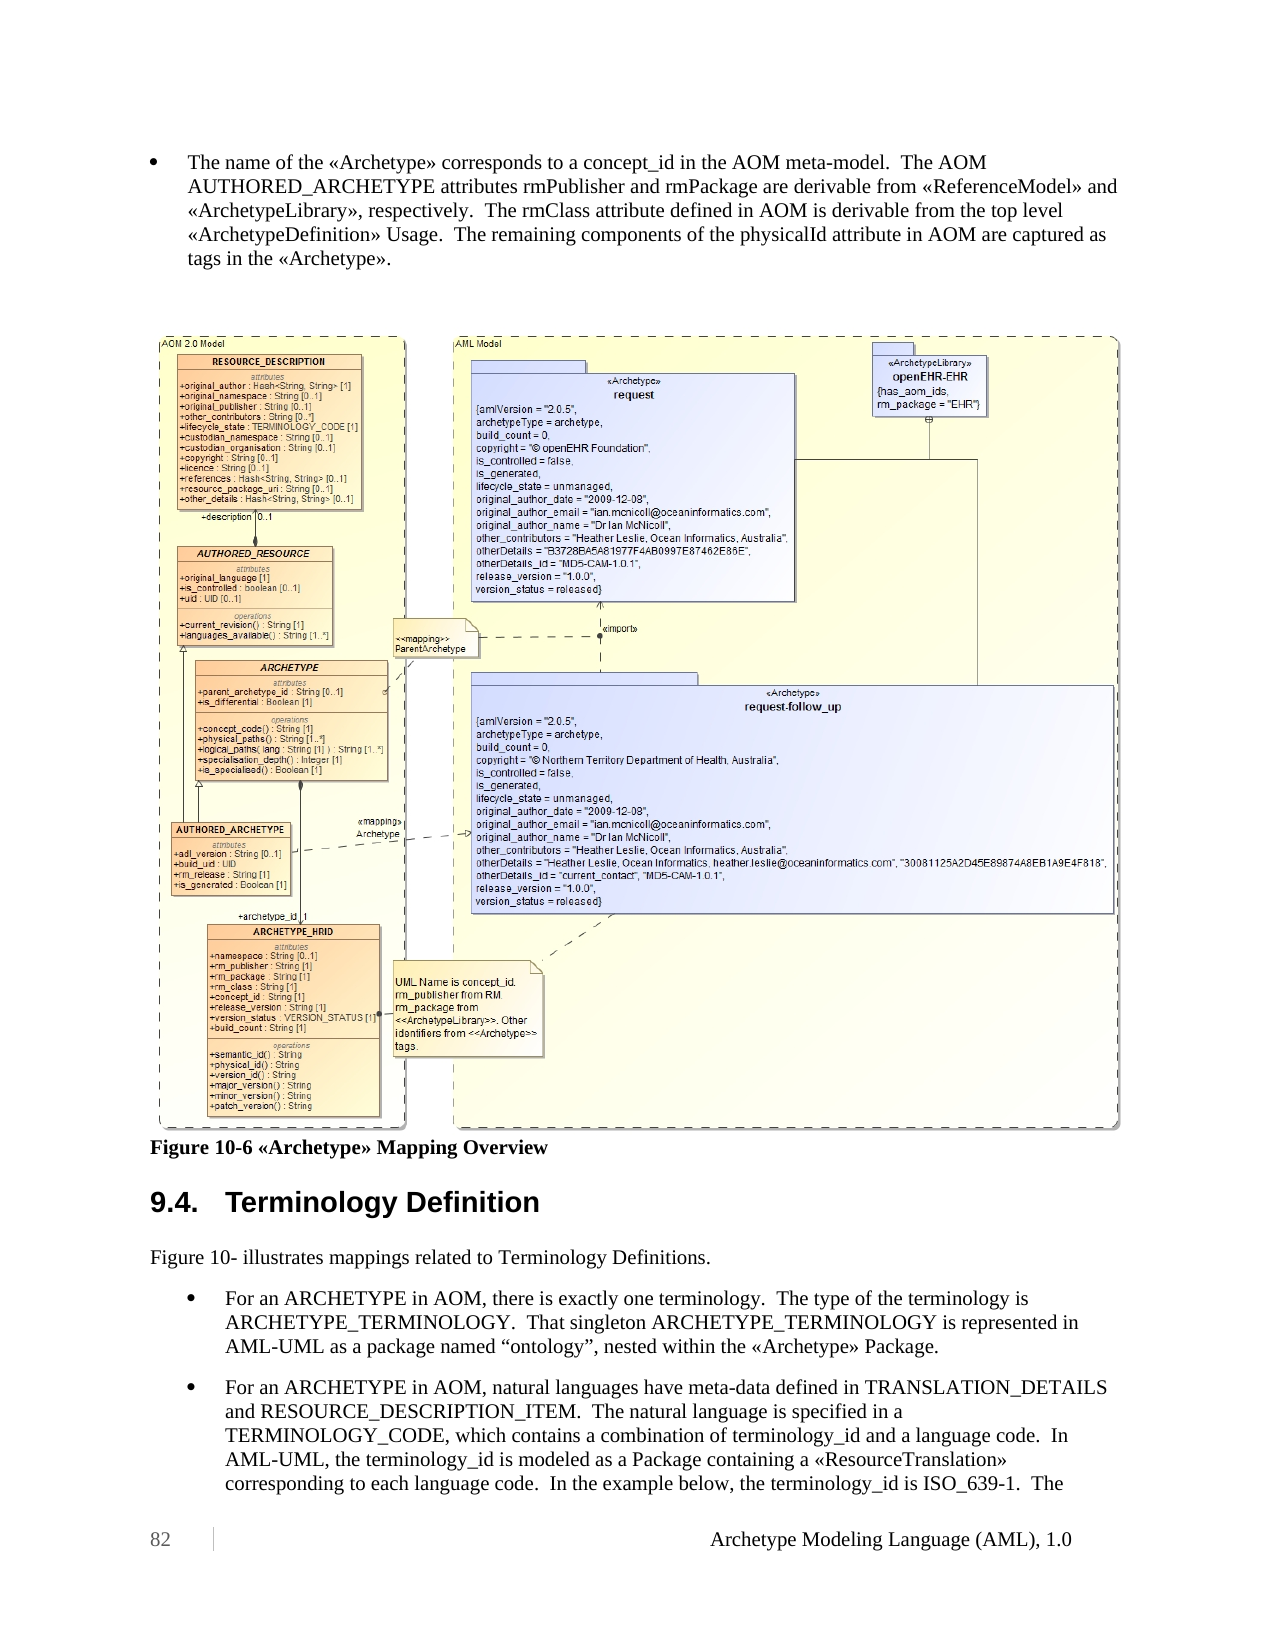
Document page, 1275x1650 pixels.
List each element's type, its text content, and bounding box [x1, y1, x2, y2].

picture [150, 327, 1125, 1136]
text The name of the «Archetype» corresponds to a concept_id in the AOM meta-model. The AOM AUTHORED_ARCHETYPE attributes rmPublisher and rmPackage are derivable from «ReferenceModel» and «ArchetypeLibrary», respectively. The rmClass attribute defined in AOM is derivable from the top level «ArchetypeDefinition» Usage. The remaining components of the physicalId attribute in AOM are captured as tags in the «Archetype». [150, 150, 1125, 270]
subtitle Terminology Definition [150, 1185, 1125, 1218]
list For an ARCHETYPE in AOM, there is exactly one terminology. The type of the terminology is ARCHETYPE_TERMINOLOGY. That singleton ARCHETYPE_TERMINOLOGY is represented in AML-UML as a package named “ontology”, nested within the «Archetype» Package. [187, 1286, 1125, 1358]
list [187, 1375, 1125, 1495]
text Figure 10-7 illustrates mappings related to Terminology Definitions. [150, 1245, 1125, 1269]
